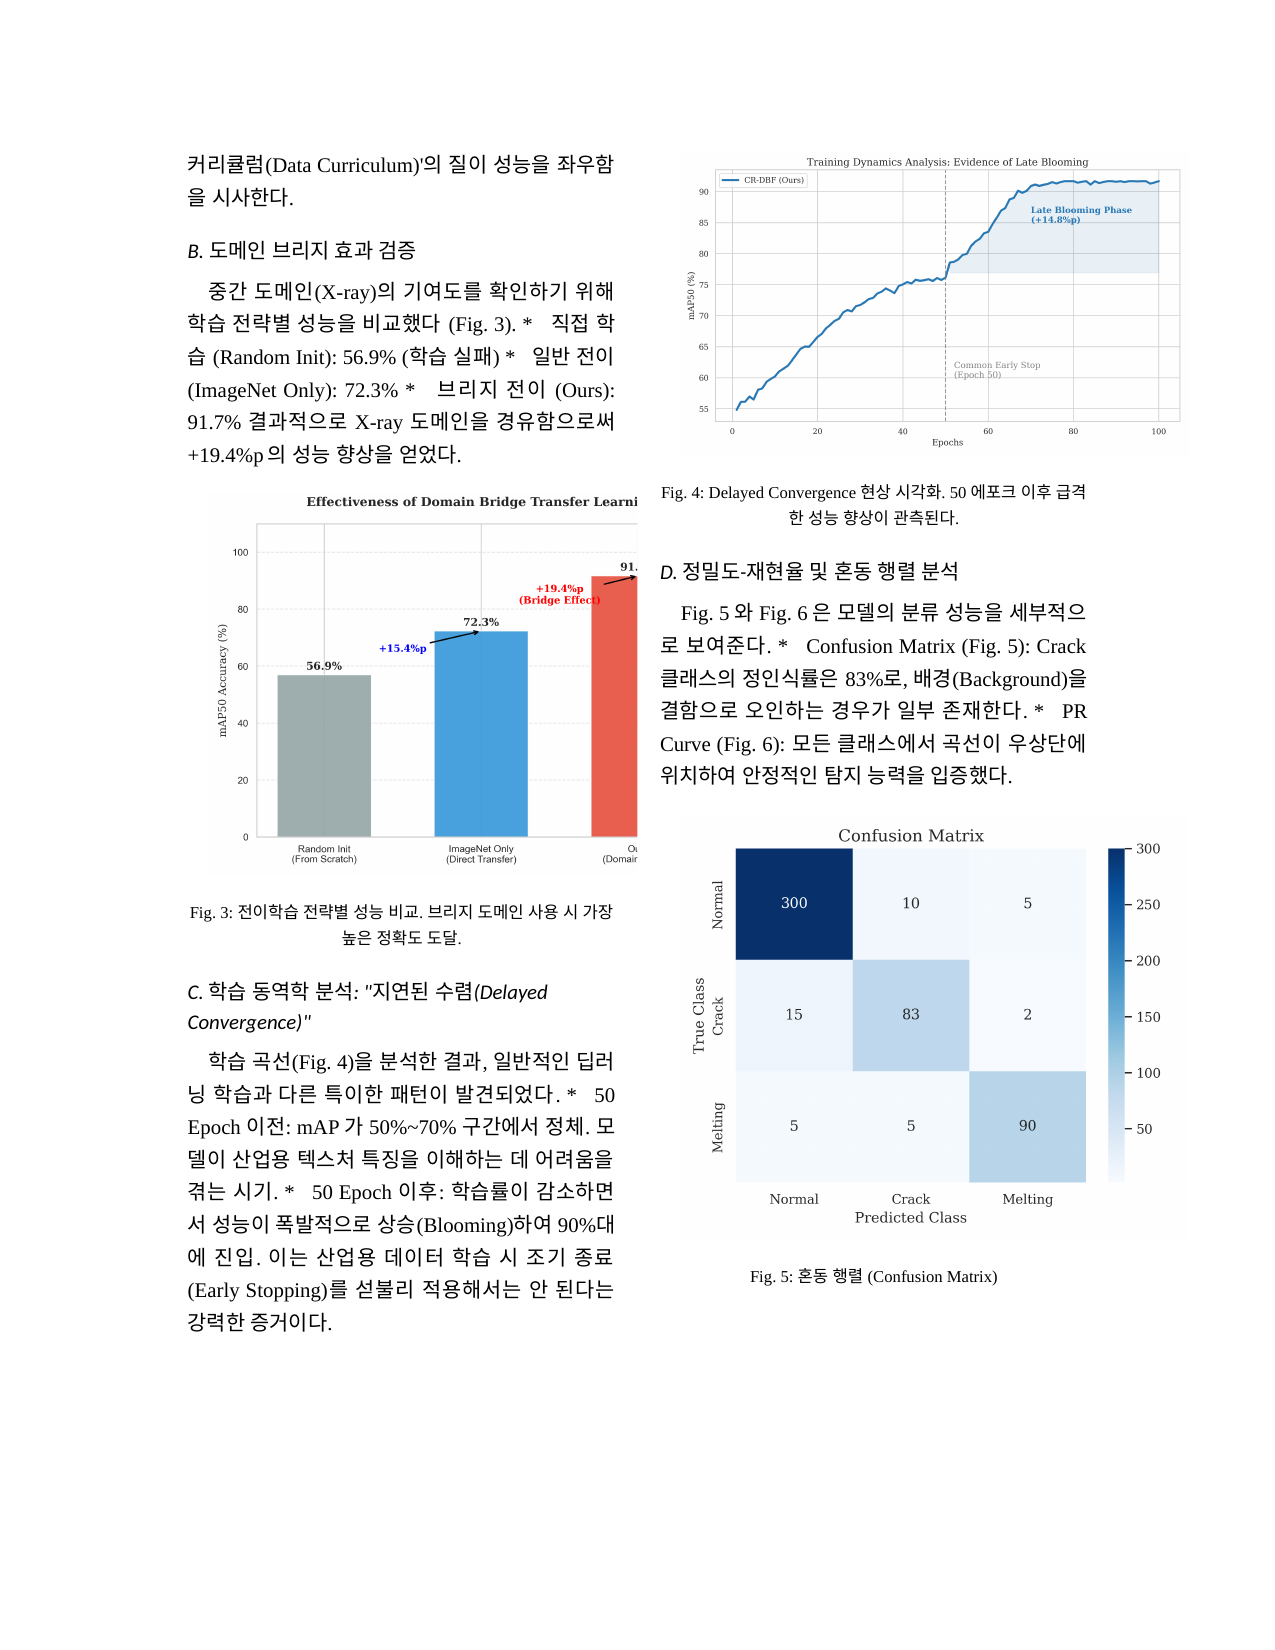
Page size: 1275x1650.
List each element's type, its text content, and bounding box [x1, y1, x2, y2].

picture [678, 815, 1189, 1240]
text Fig. 4: Delayed Convergence 현상 시각화. 50 에포크 이후 급격한 성능 향상이 관측된다. [660, 480, 1087, 529]
picture [206, 493, 638, 876]
text 중간 도메인(X-ray)의 기여도를 확인하기 위해 학습 전략별 성능을 비교했다 (Fig. 3). * 직접 학습 (Random Init): 56.9% (학습 실패) * 일반 전이 (ImageNet Only): 72.3% * 브리지 전이 (Ours): 91.7% 결과적으로 X-ray 도메인을 경유함으로써 +19.4%p의 성능 향상을 얻었다. [187, 277, 615, 468]
text 학습 곡선(Fig. 4)을 분석한 결과, 일반적인 딥러닝 학습과 다른 특이한 패턴이 발견되었다. * 50 Epoch 이전: mAP가 50%~70% 구간에서 정체. 모델이 산업용 텍스처 특징을 이해하는 데 어려움을 겪는 시기. * 50 Epoch 이후: 학습률이 감소하면서 성능이 폭발적으로 상승(Blooming)하여 90%대에 진입. 이는 산업용 데이터 학습 시 조기 종료(Early Stopping)를 섣불리 적용해서는 안 된다는 강력한 증거이다. [187, 1047, 615, 1336]
text Fig. 5: 혼동 행렬 (Confusion Matrix) [660, 1264, 1087, 1287]
subtitle D. 정밀도-재현율 및 혼동 행렬 분석 [660, 557, 1087, 586]
text * 분석: 거대 모델인 RT-DETR(85.1%)보다 가벼운 우리 모델(91.7%)이 더 높은 성능을 냈다. 이는 데이터가 적을수록 모델의 크기보다는 '데이터 커리큘럼(Data Curriculum)'의 질이 성능을 좌우함을 시사한다. [187, 150, 615, 211]
subtitle B. 도메인 브리지 효과 검증 [187, 236, 615, 264]
picture [678, 150, 1189, 456]
text Fig. 5와 Fig. 6은 모델의 분류 성능을 세부적으로 보여준다. * Confusion Matrix (Fig. 5): Crack 클래스의 정인식률은 83%로, 배경(Background)을 결함으로 오인하는 경우가 일부 존재한다. * PR Curve (Fig. 6): 모든 클래스에서 곡선이 우상단에 위치하여 안정적인 탐지 능력을 입증했다. [660, 598, 1087, 790]
text Fig. 3: 전이학습 전략별 성능 비교. 브리지 도메인 사용 시 가장 높은 정확도 도달. [187, 900, 615, 949]
subtitle C. 학습 동역학 분석: "지연된 수렴(Delayed Convergence)" [187, 977, 615, 1035]
